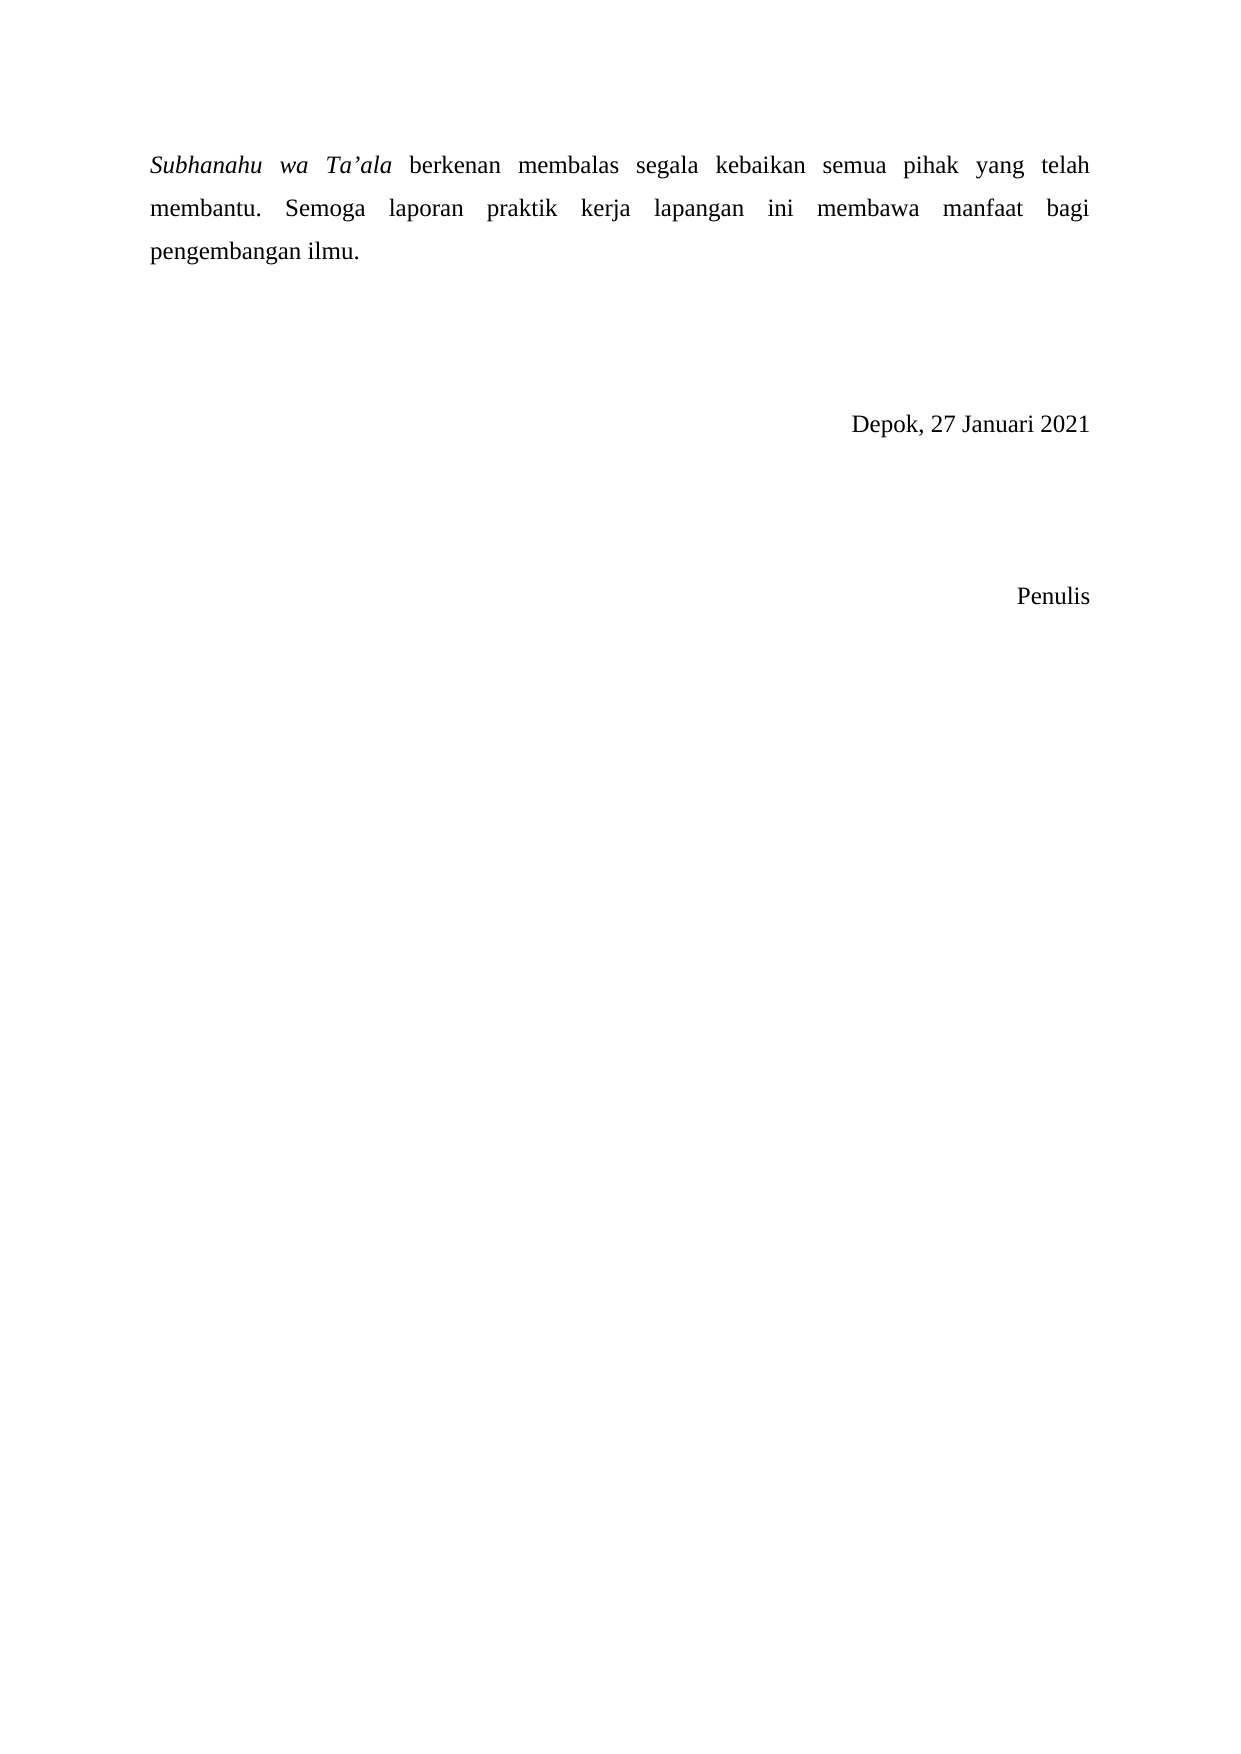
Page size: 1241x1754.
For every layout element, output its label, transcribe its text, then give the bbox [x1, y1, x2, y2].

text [150, 150, 1090, 265]
text Penulis [150, 581, 1090, 610]
text Depok, 27 Januari 2021 [150, 409, 1090, 437]
